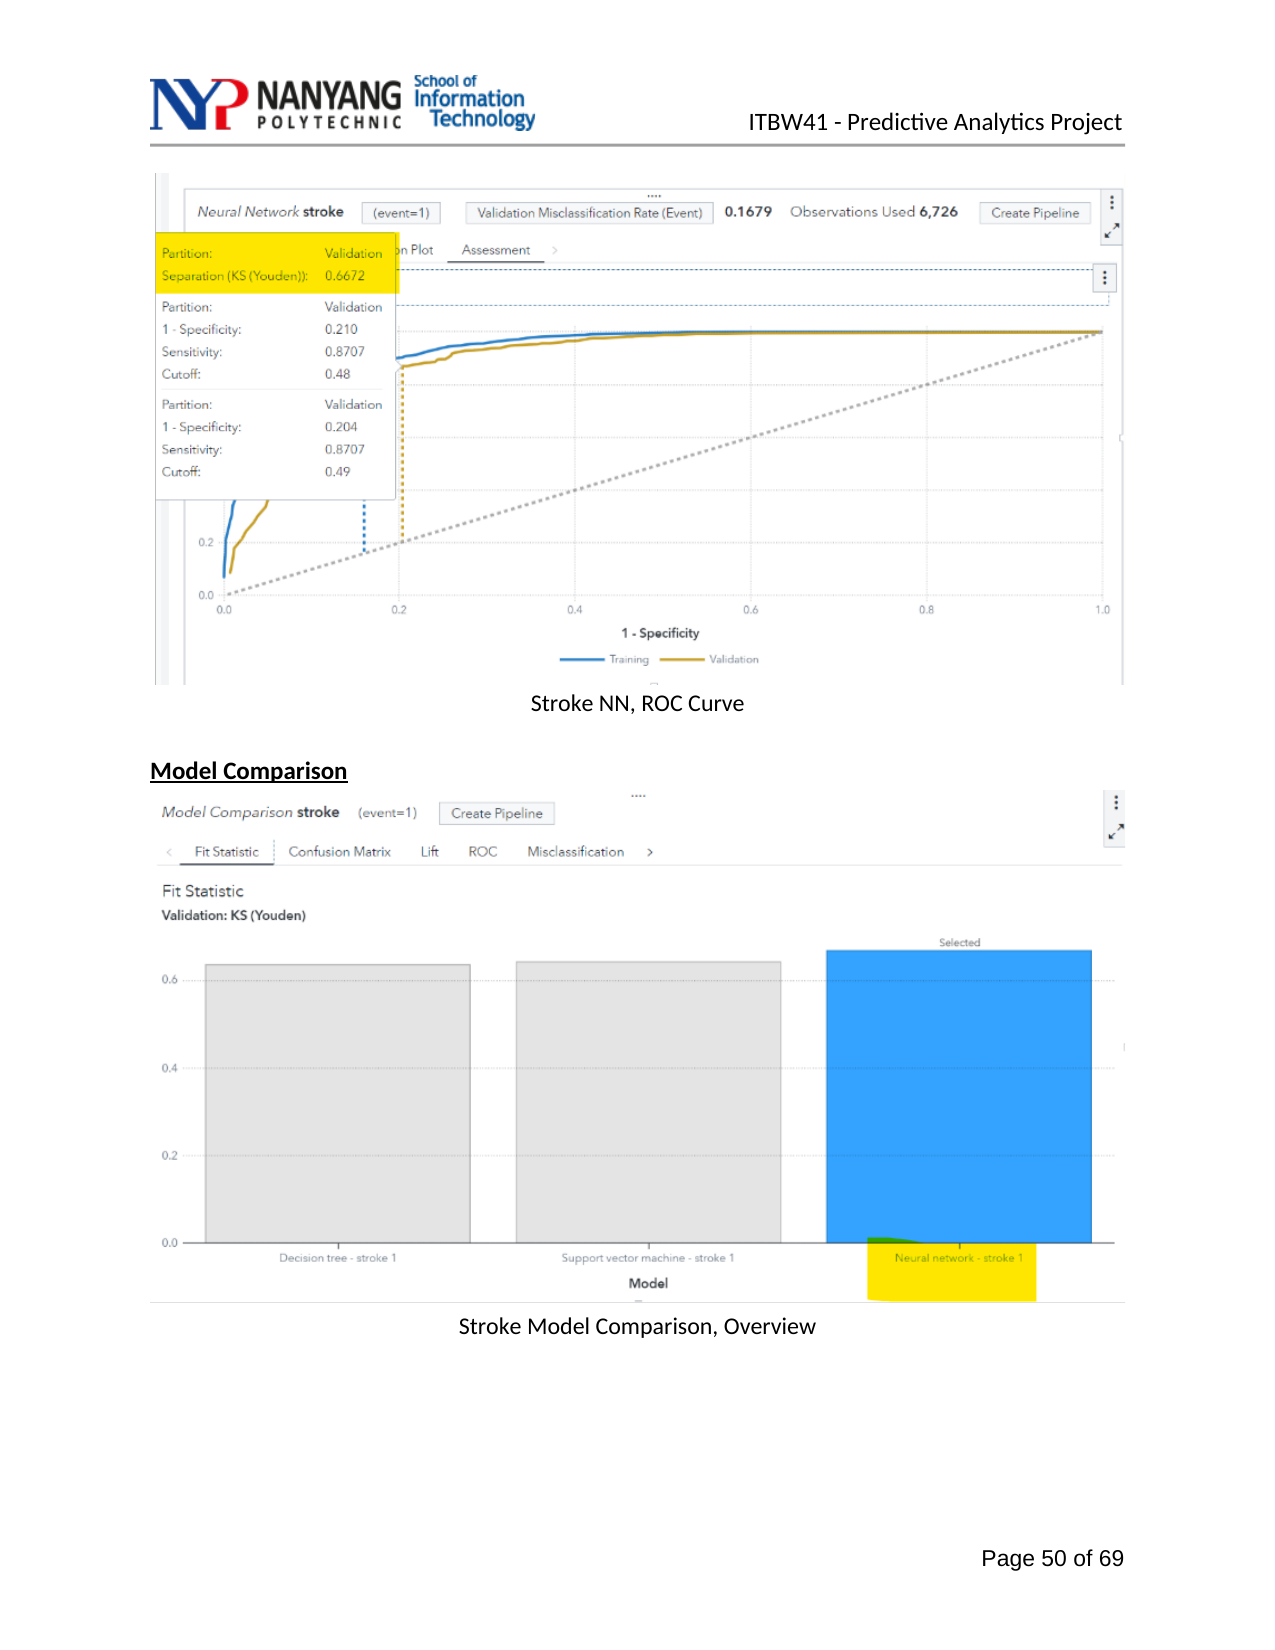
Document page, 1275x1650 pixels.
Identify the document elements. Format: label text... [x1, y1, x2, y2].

picture [150, 75, 536, 131]
picture [150, 790, 1125, 1307]
text Stroke Model Comparison, Overview [150, 1311, 1125, 1340]
text Stroke NN, ROC Curve [150, 688, 1125, 717]
text Model Comparison [150, 755, 1125, 786]
picture [150, 173, 1125, 685]
